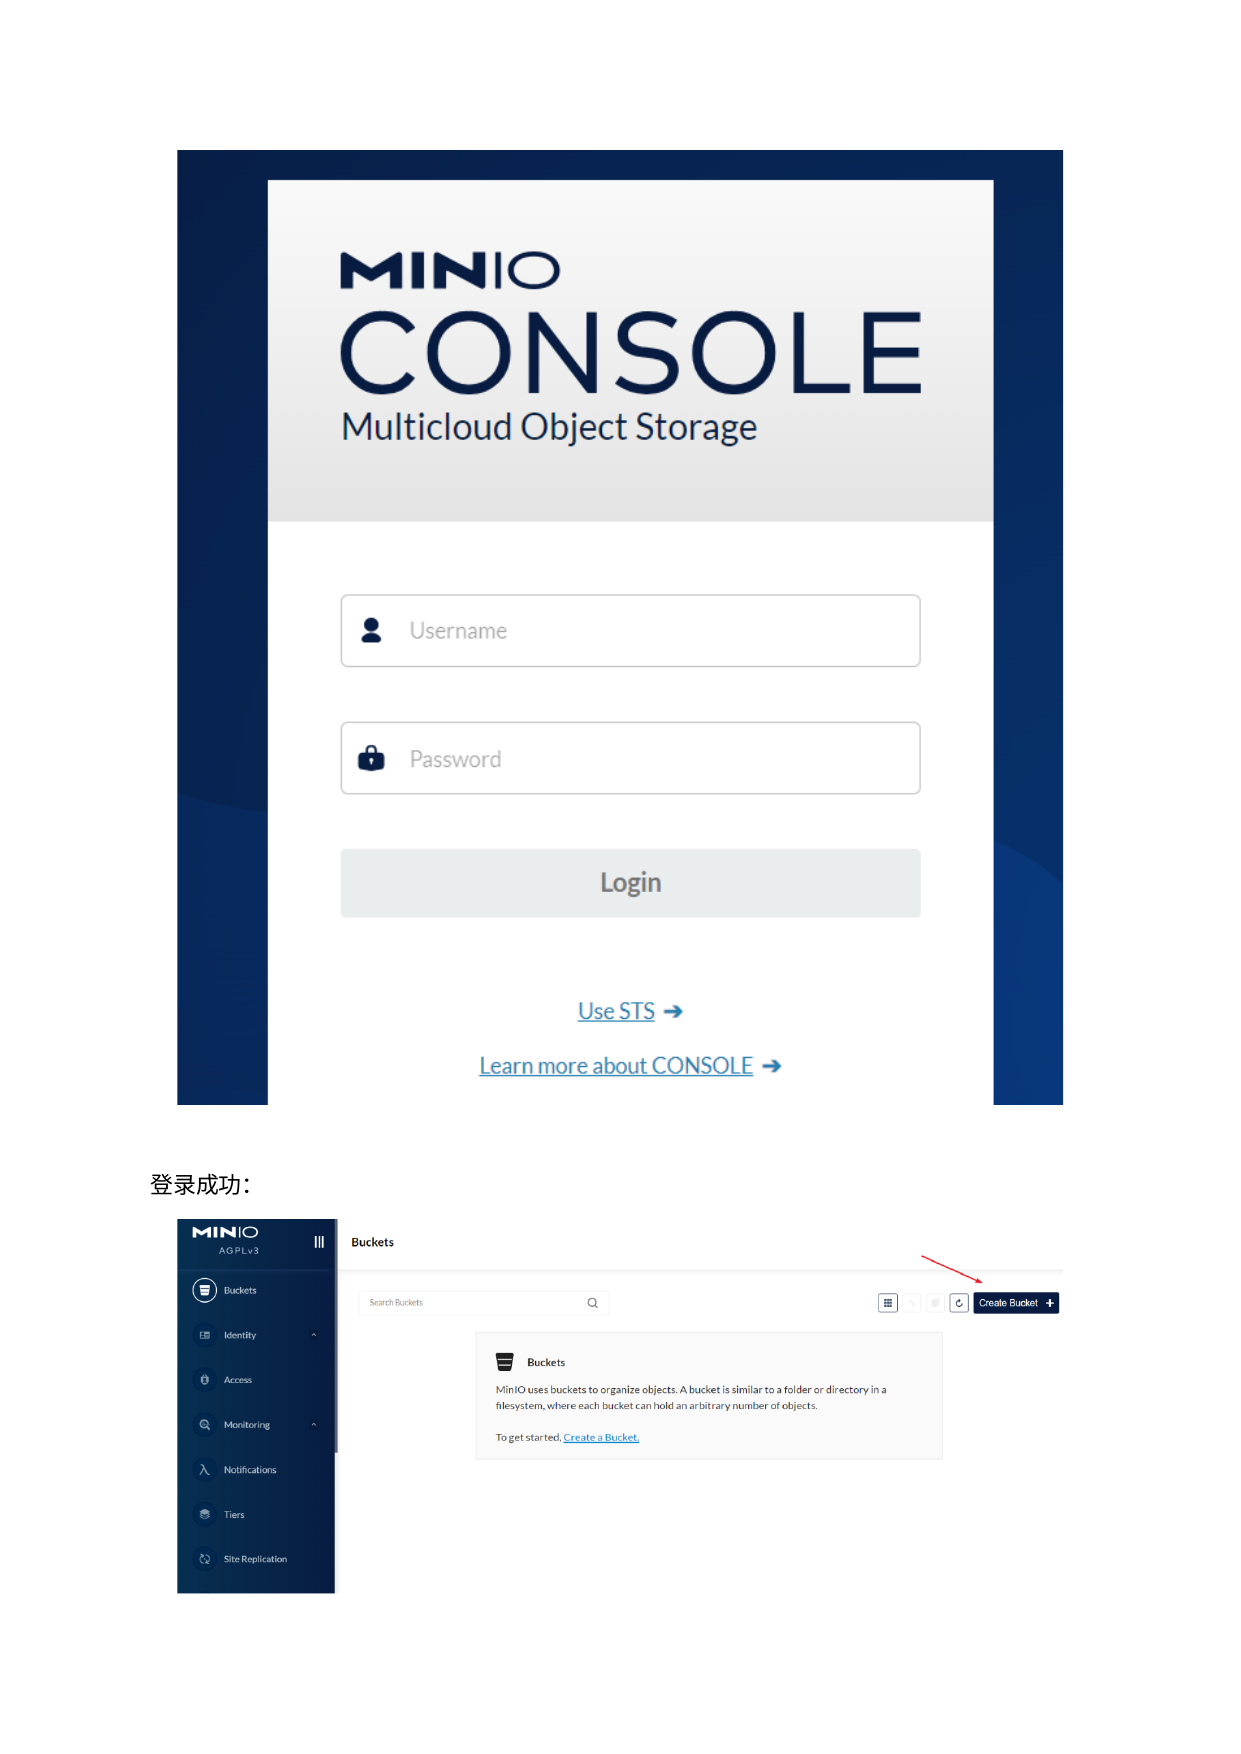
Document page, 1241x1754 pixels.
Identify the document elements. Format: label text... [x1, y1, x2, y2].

picture [177, 150, 1064, 1105]
picture [177, 1219, 1064, 1596]
text 登录成功： [150, 1167, 1090, 1200]
